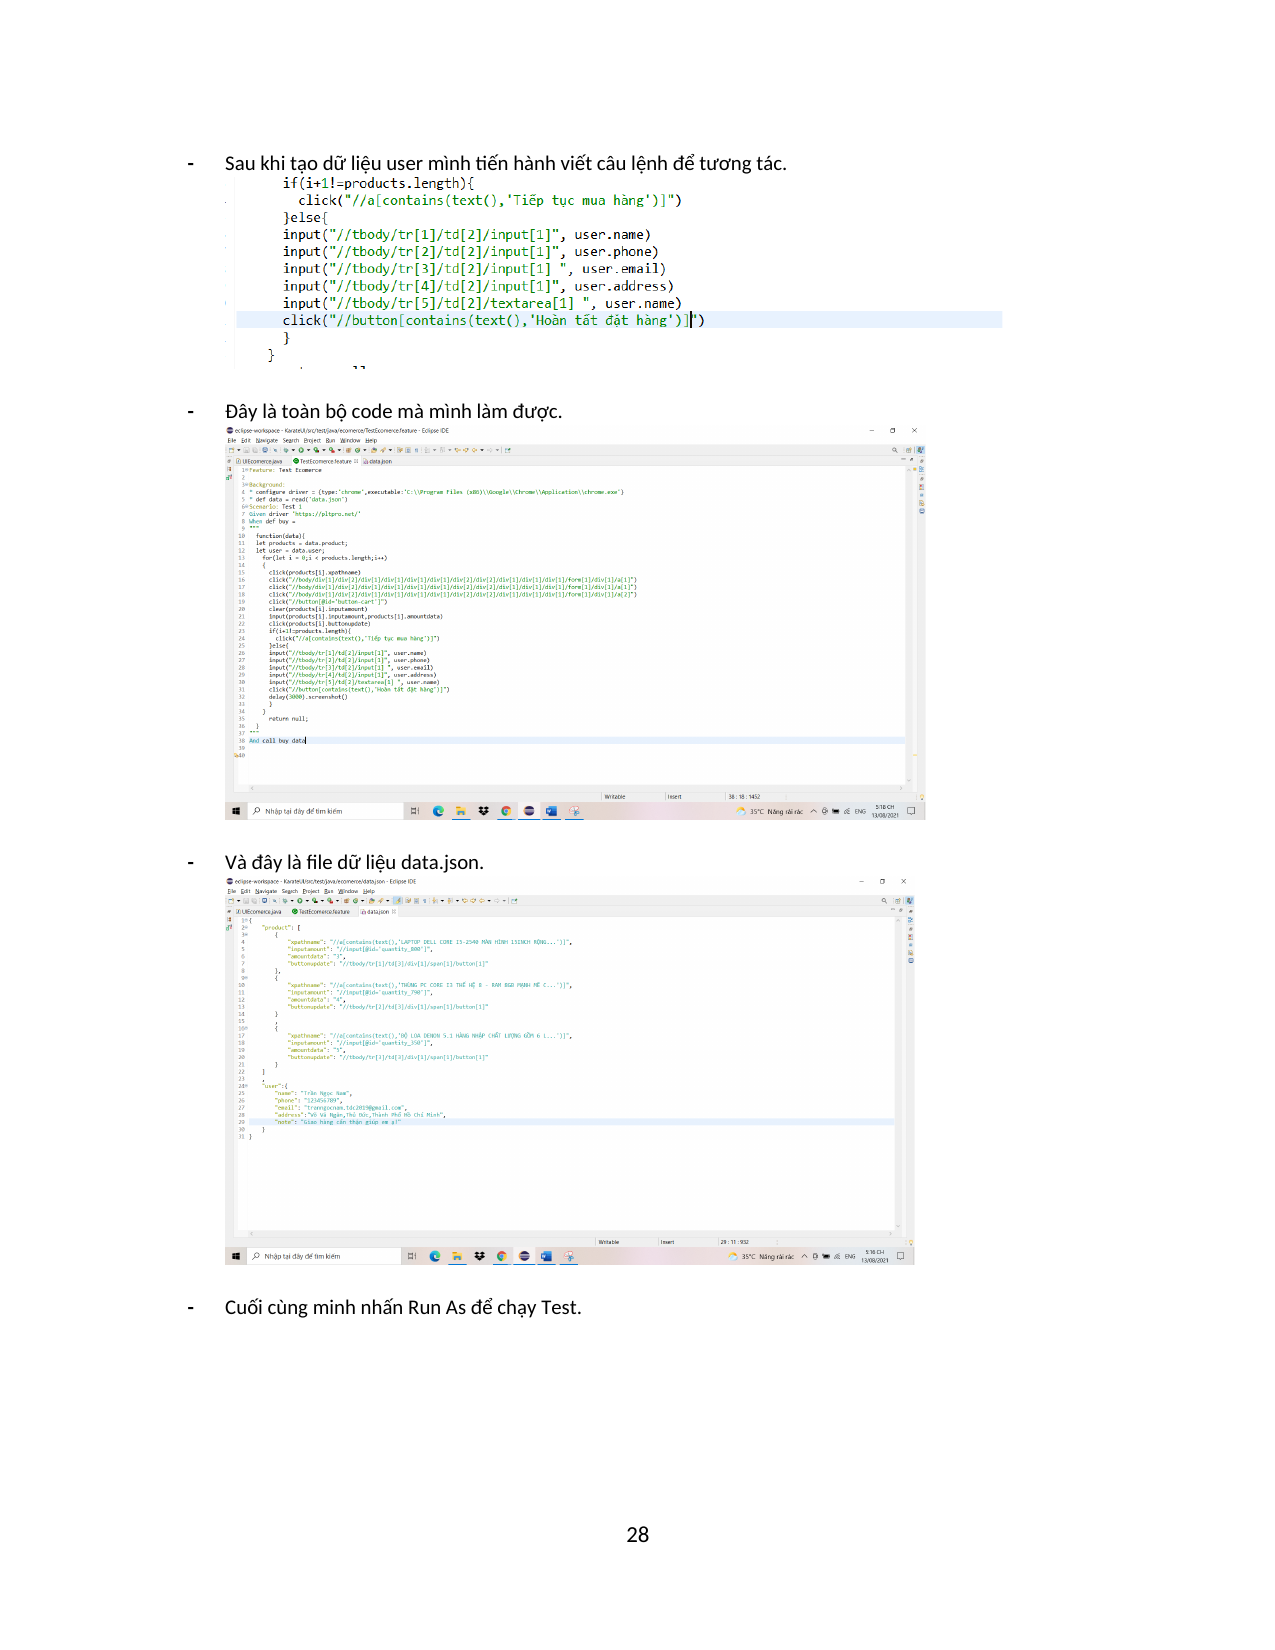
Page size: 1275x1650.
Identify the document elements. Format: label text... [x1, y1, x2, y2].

list Đây là toàn bộ code mà mình làm được. [187, 398, 1125, 423]
picture [225, 425, 926, 820]
list Cuối cùng minh nhấn Run As để chạy Test. [187, 1294, 1125, 1319]
picture [225, 177, 1003, 369]
picture [225, 876, 915, 1265]
list Và đây là file dữ liệu data.json. [187, 849, 1125, 875]
list Sau khi tạo dữ liệu user mình tiến hành viết câu lệnh để tương tác. [187, 150, 1125, 175]
